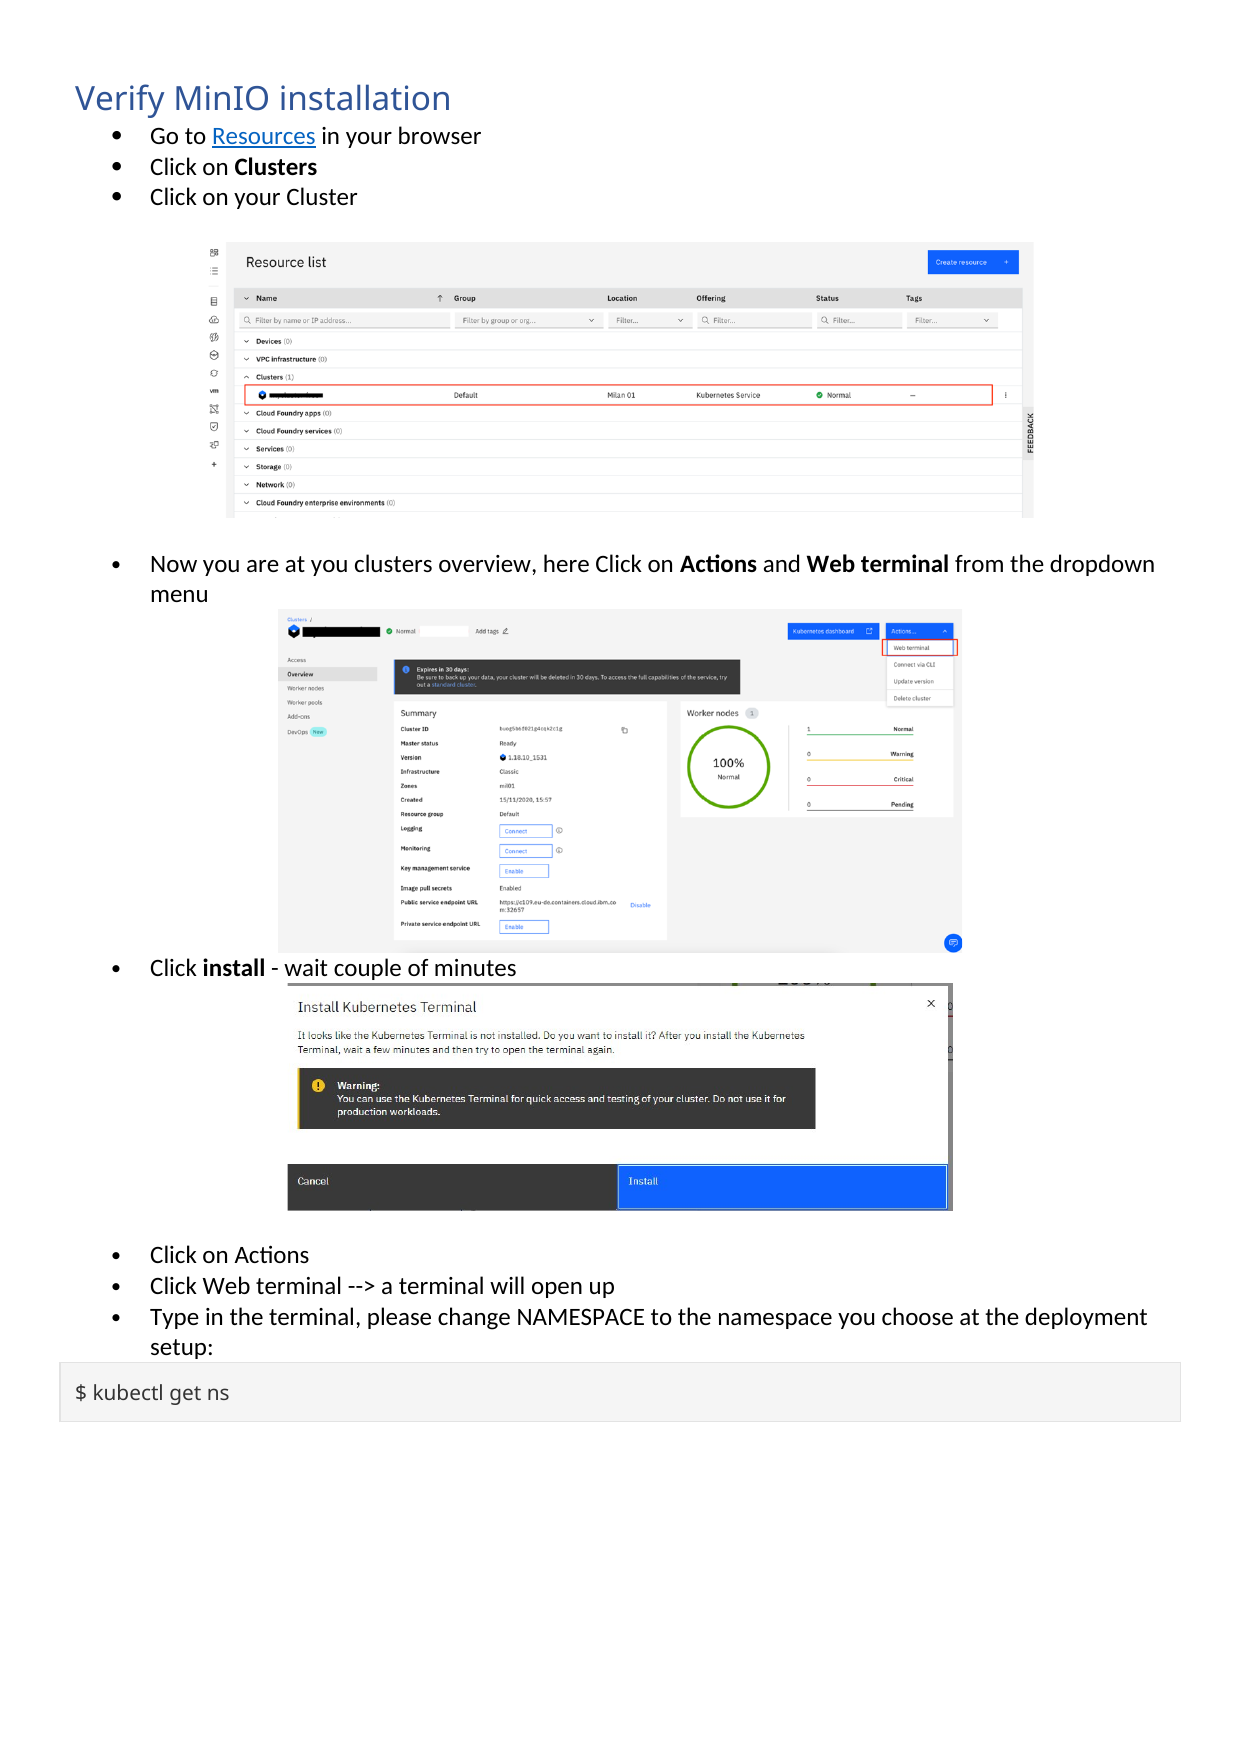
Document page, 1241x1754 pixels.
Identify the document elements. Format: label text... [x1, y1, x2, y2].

list Click on Actions [112, 1239, 1165, 1270]
list Type in the terminal, please change NAMESPACE to the namespace you choose at the deployment setup: [112, 1301, 1165, 1362]
picture [206, 242, 1034, 518]
list Now you are at you clusters overview, here Click on Actions and Web terminal from the dropdown menu [112, 548, 1165, 609]
picture [287, 983, 953, 1211]
list Click Web terminal --> a terminal will open up [112, 1270, 1165, 1301]
text $ kubectl get ns [61, 1363, 1180, 1421]
list Click on your Cluster [112, 181, 1165, 212]
subtitle Verify MinIO installation [75, 75, 1165, 120]
picture [278, 609, 963, 953]
list Go to Resources in your browser [112, 120, 1165, 151]
list Click on Clusters [112, 151, 1165, 181]
list Click install - wait couple of minutes [112, 952, 1165, 983]
